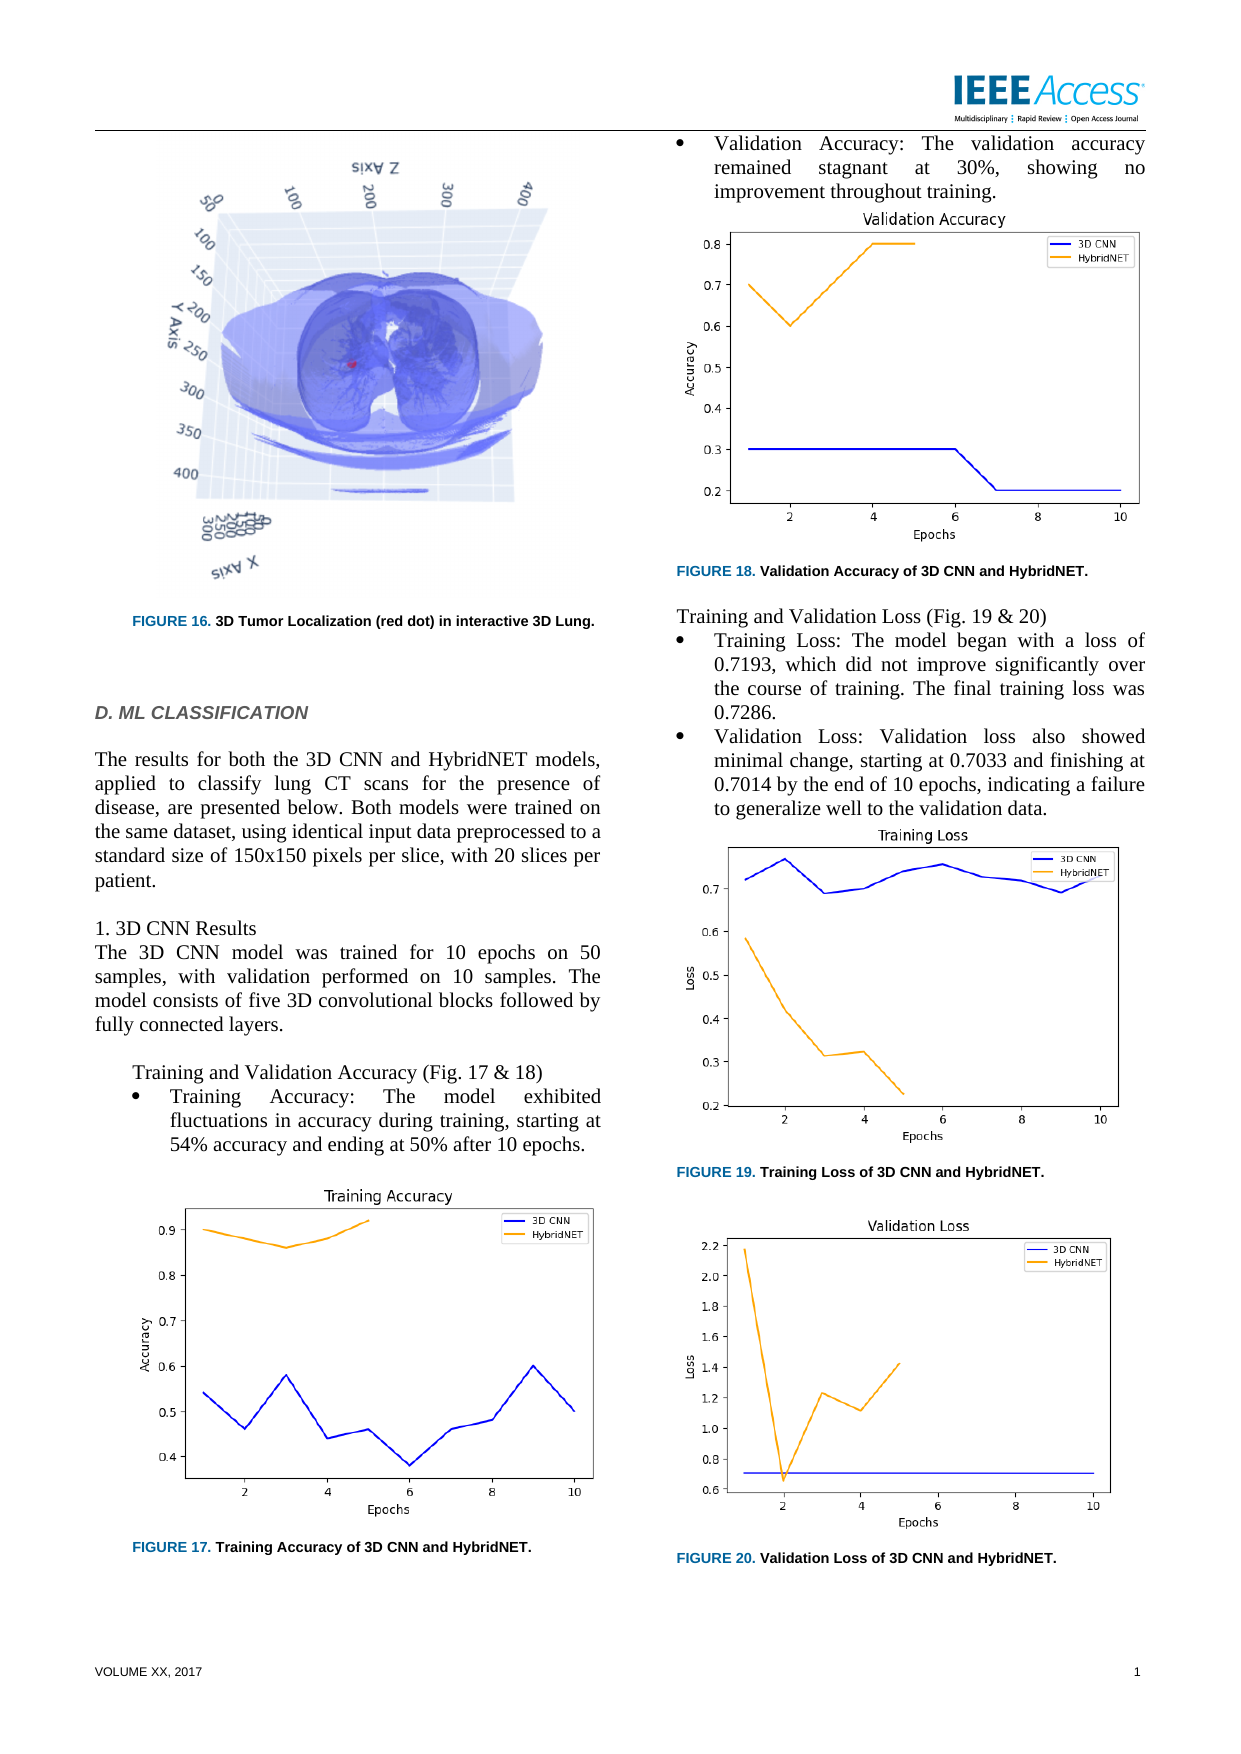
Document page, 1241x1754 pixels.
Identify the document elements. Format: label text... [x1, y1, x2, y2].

picture [156, 133, 579, 598]
list Training Accuracy: The model exhibited fluctuations in accuracy during training, starting at 54% accuracy and ending at 50% after 10 epochs. [132, 1084, 601, 1156]
picture [132, 1180, 601, 1524]
text The results for both the 3D CNN and HybridNET models, applied to classify lung CT scans for the presence of disease, are presented below. Both models were trained on the same dataset, using identical input data preprocessed to a standard size of 150x150 pixels per slice, with 20 slices per patient. [94, 747, 601, 892]
list FIGURE 18. Validation Accuracy of 3D CNN and HybridNET. [676, 563, 1146, 579]
text 1. 3D CNN Results [94, 916, 601, 940]
list FIGURE 20. Validation Loss of 3D CNN and HybridNET. [676, 1550, 1146, 1567]
list FIGURE 16. 3D Tumor Localization (red dot) in interactive 3D Lung. [132, 613, 601, 629]
list Validation Loss: Validation loss also showed minimal change, starting at 0.7033 and finishing at 0.7014 by the end of 10 epochs, indicating a failure to generalize well to the validation data. [676, 724, 1146, 820]
picture [676, 820, 1126, 1150]
text The 3D CNN model was trained for 10 epochs on 50 samples, with validation performed on 10 samples. The model consists of five 3D convolutional blocks followed by fully connected layers. [94, 940, 601, 1036]
text Training and Validation Accuracy (Fig. 17 & 18) [94, 1060, 601, 1084]
picture [1044, 81, 1051, 92]
picture [953, 75, 1146, 124]
list Validation Accuracy: The validation accuracy remained stagnant at 30%, showing no improvement throughout training. [676, 131, 1146, 203]
picture [676, 203, 1147, 549]
list FIGURE 19. Training Loss of 3D CNN and HybridNET. [676, 1164, 1146, 1181]
text Training and Validation Loss (Fig. 19 & 20) [676, 603, 1146, 628]
list FIGURE 17. Training Accuracy of 3D CNN and HybridNET. [132, 1538, 601, 1555]
list Training Loss: The model began with a loss of 0.7193, which did not improve significantly over the course of training. The final training loss was 0.7286. [676, 628, 1146, 724]
text D. ML CLASSIFICATION [94, 702, 601, 723]
picture [676, 1211, 1118, 1536]
